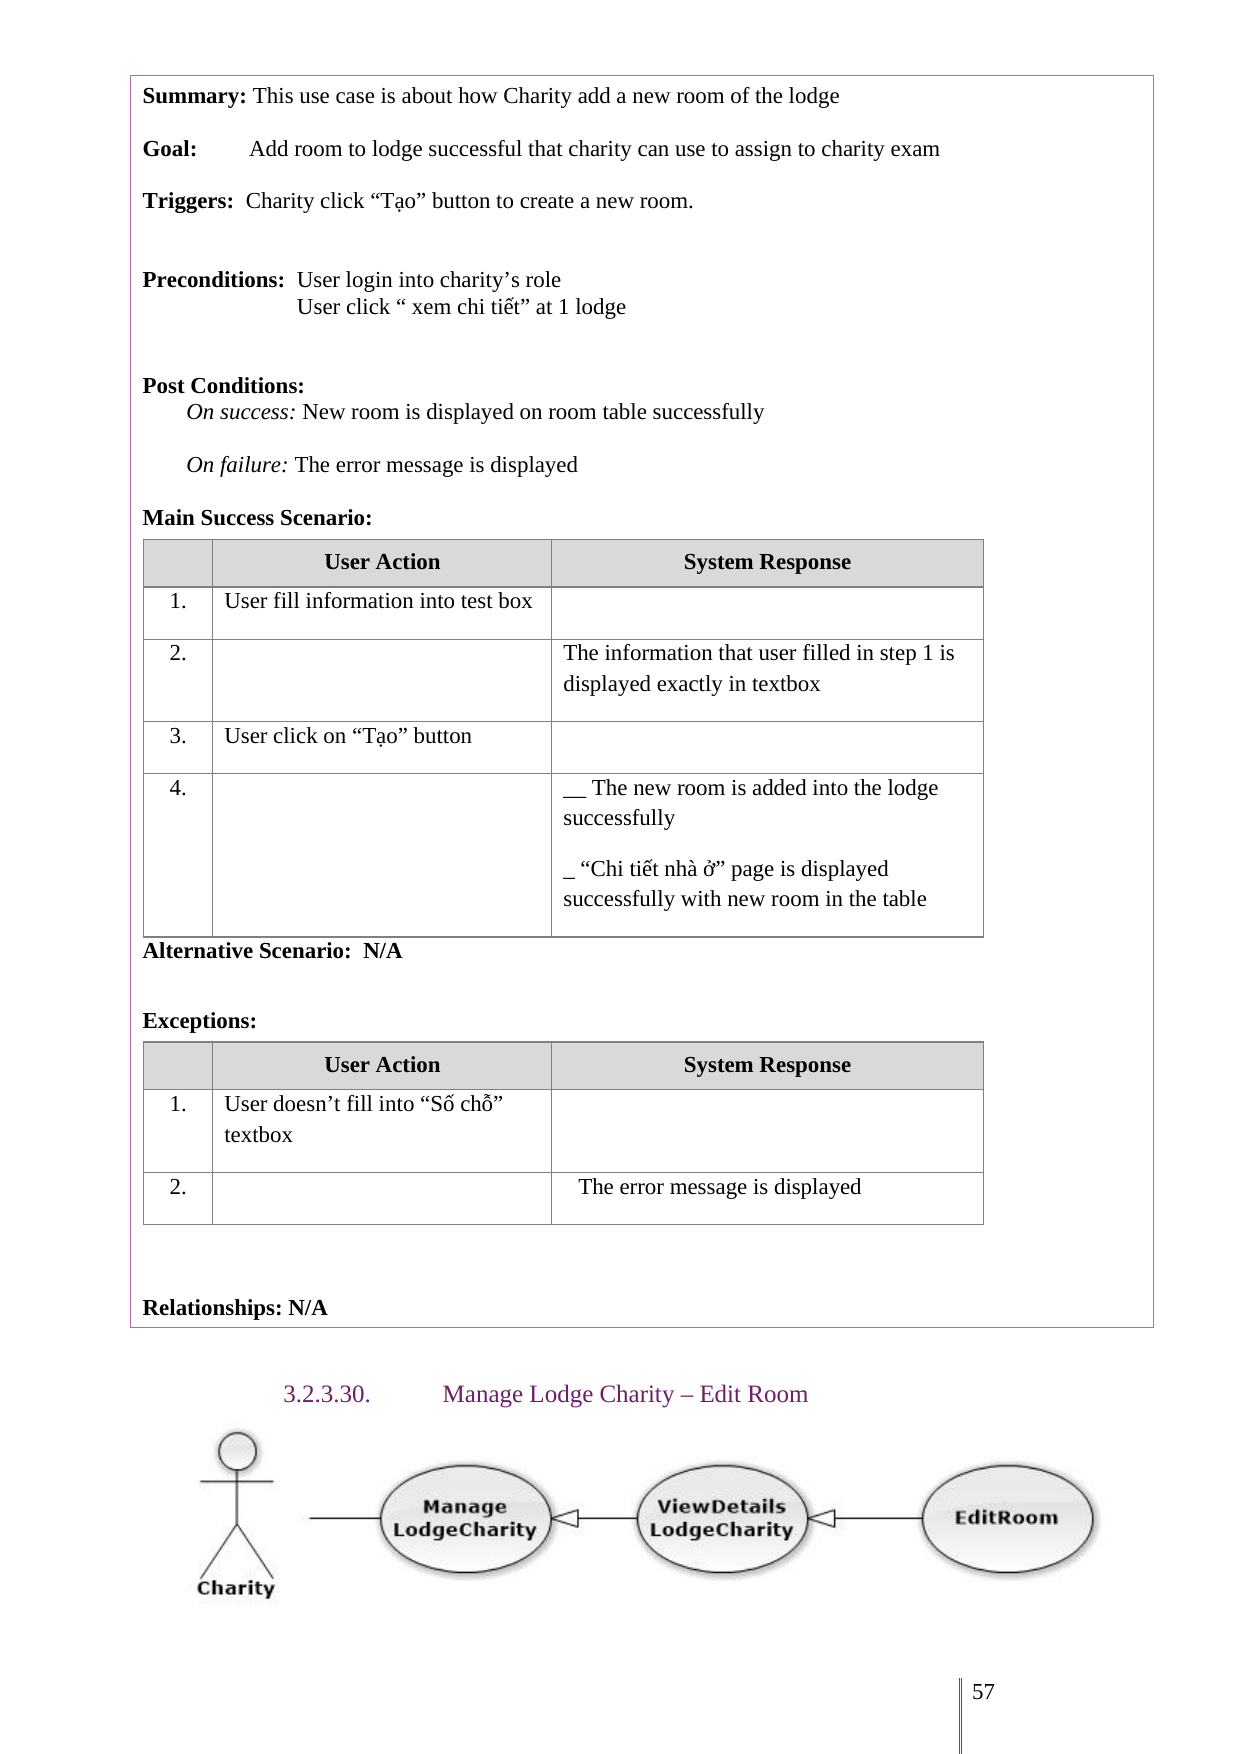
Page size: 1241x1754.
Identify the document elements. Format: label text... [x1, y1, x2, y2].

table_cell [131, 76, 1153, 1327]
picture [142, 1411, 1115, 1626]
subtitle Manage Lodge Charity – Edit Room [283, 1379, 1165, 1407]
